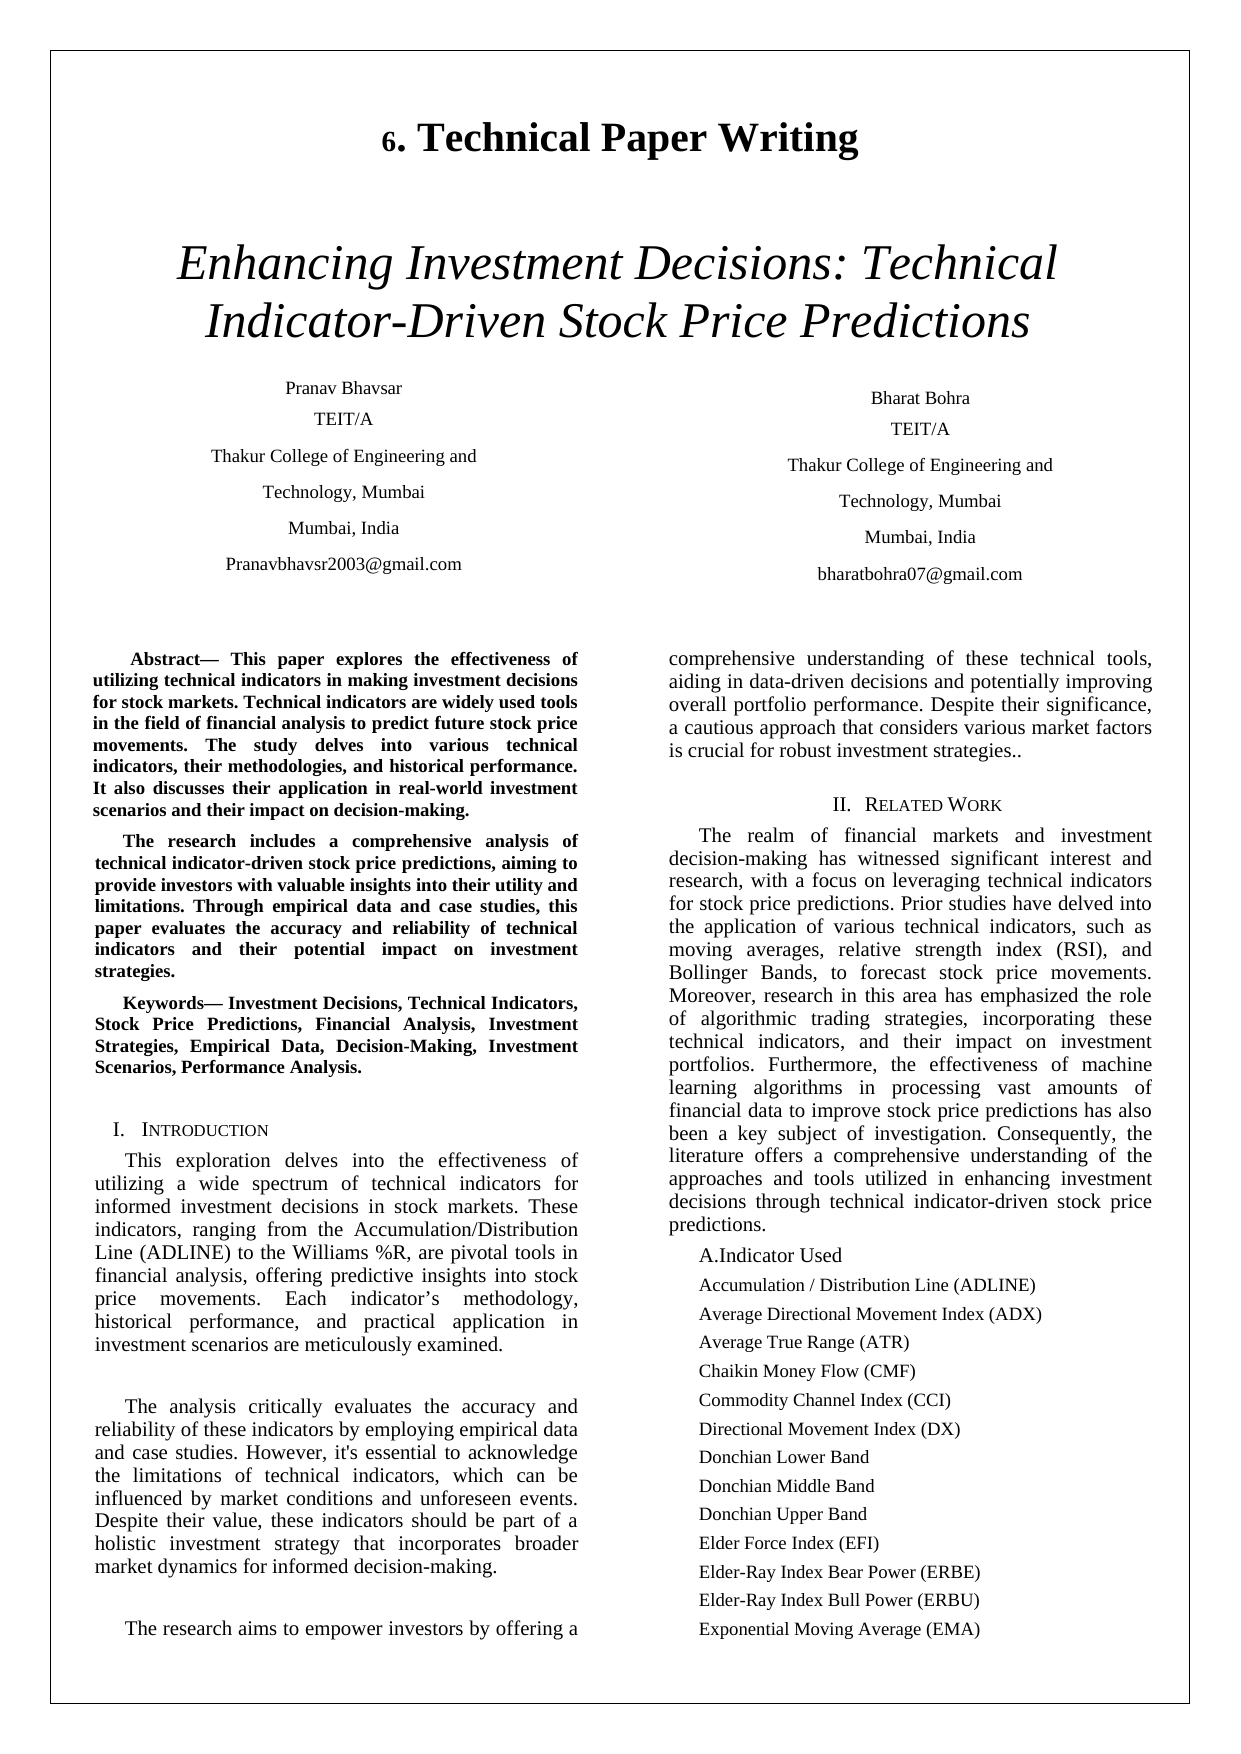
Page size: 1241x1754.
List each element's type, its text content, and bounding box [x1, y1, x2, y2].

text Mumbai, India [694, 526, 1145, 548]
text Donchian Upper Band [669, 1504, 1153, 1525]
text Technology, Mumbai [687, 490, 1153, 512]
text Average Directional Movement Index (ADX) [669, 1304, 1153, 1324]
text Pranavbhavsr2003@gmail.com [140, 553, 547, 574]
text Elder-Ray Index Bull Power (ERBU) [669, 1591, 1153, 1611]
text The analysis critically evaluates the accuracy and reliability of these indicators by employing empirical data and case studies. However, it's essential to acknowledge the limitations of technical indicators, which can be influenced by market conditions and unforeseen events. Despite their value, these indicators should be part of a holistic investment strategy that incorporates broader market dynamics for informed decision-making. [94, 1395, 579, 1578]
text Commodity Channel Index (CCI) [669, 1390, 1153, 1410]
text Pranav Bhavsar [165, 377, 522, 399]
text This exploration delves into the effectiveness of utilizing a wide spectrum of technical indicators for informed investment decisions in stock markets. These indicators, ranging from the Accumulation/Distribution Line (ADLINE) to the Williams %R, are pivotal tools in financial analysis, offering predictive insights into stock price movements. Each indicator’s methodology, historical performance, and practical application in investment scenarios are meticulously examined. [94, 1149, 579, 1356]
text Average True Range (ATR) [669, 1333, 1153, 1353]
text TEIT/A [165, 408, 522, 430]
text Thakur College of Engineering and [687, 454, 1153, 476]
text Technology, Mumbai [111, 481, 576, 502]
text Chaikin Money Flow (CMF) [669, 1361, 1153, 1382]
text Mumbai, India [140, 517, 547, 538]
text Donchian Middle Band [669, 1476, 1153, 1496]
text Keywords— Investment Decisions, Technical Indicators, Stock Price Predictions, Financial Analysis, Investment Strategies, Empirical Data, Decision-Making, Investment Scenarios, Performance Analysis. [94, 992, 578, 1078]
text A.Indicator Used [669, 1244, 1153, 1267]
text Donchian Lower Band [669, 1447, 1153, 1468]
title Enhancing Investment Decisions: Technical Indicator-Driven Stock Price Predictions [83, 233, 1157, 348]
text Abstract— This paper explores the effectiveness of utilizing technical indicators in making investment decisions for stock markets. Technical indicators are widely used tools in the field of financial analysis to predict future stock price movements. The study delves into various technical indicators, their methodologies, and historical performance. It also discusses their application in real-world investment scenarios and their impact on decision-making. [93, 647, 578, 820]
text Exponential Moving Average (EMA) [669, 1619, 1153, 1639]
list RELATED WORK [832, 791, 1157, 816]
text 6. Technical Paper Writing [83, 112, 1157, 160]
text Directional Movement Index (DX) [669, 1419, 1153, 1439]
text The research includes a comprehensive analysis of technical indicator-driven stock price predictions, aiming to provide investors with valuable insights into their utility and limitations. Through empirical data and case studies, this paper evaluates the accuracy and reliability of technical indicators and their potential impact on investment strategies. [94, 830, 578, 981]
text Thakur College of Engineering and [111, 444, 576, 466]
text Elder Force Index (EFI) [669, 1533, 1153, 1554]
text The research aims to empower investors by offering a comprehensive understanding of these technical tools, aiding in data-driven decisions and potentially improving overall portfolio performance. Despite their significance, a cautious approach that considers various market factors is crucial for robust investment strategies.. [669, 647, 1153, 762]
text TEIT/A [742, 418, 1098, 439]
text Accumulation / Distribution Line (ADLINE) [669, 1275, 1153, 1296]
text The realm of financial markets and investment decision-making has witnessed significant interest and research, with a focus on leveraging technical indicators for stock price predictions. Prior studies have delved into the application of various technical indicators, such as moving averages, relative strength index (RSI), and Bollinger Bands, to forecast stock price movements. Moreover, research in this area has emphasized the role of algorithmic trading strategies, incorporating these technical indicators, and their impact on investment portfolios. Furthermore, the effectiveness of machine learning algorithms in processing vast amounts of financial data to improve stock price predictions has also been a key subject of investigation. Consequently, the literature offers a comprehensive understanding of the approaches and tools utilized in enhancing investment decisions through technical indicator-driven stock price predictions. [669, 824, 1153, 1236]
text Elder-Ray Index Bear Power (ERBE) [669, 1562, 1153, 1582]
list INTRODUCTION [113, 1117, 583, 1141]
text bharatbohra07@gmail.com [694, 563, 1145, 584]
text Bharat Bohra [742, 387, 1098, 408]
